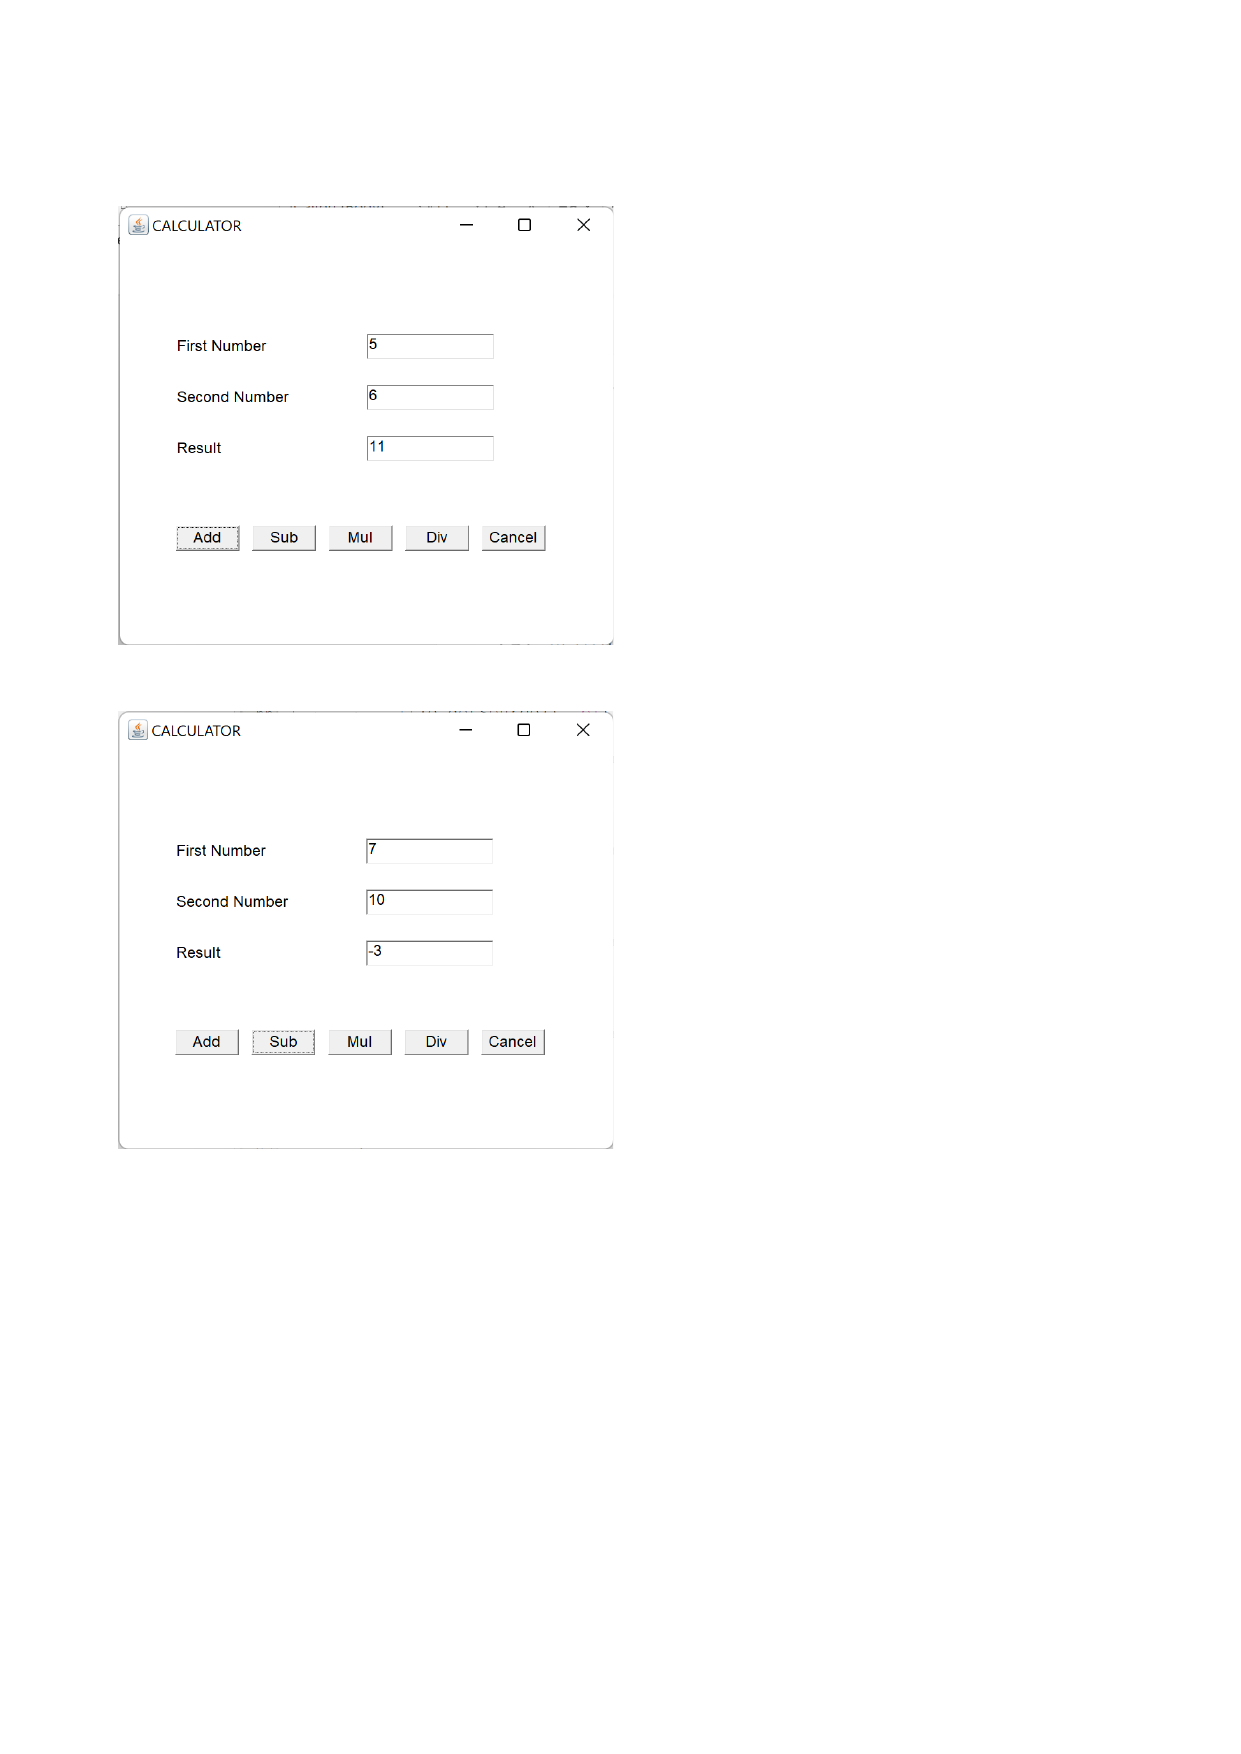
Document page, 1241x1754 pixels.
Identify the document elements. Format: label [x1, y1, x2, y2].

picture [118, 711, 614, 1149]
picture [118, 206, 614, 645]
